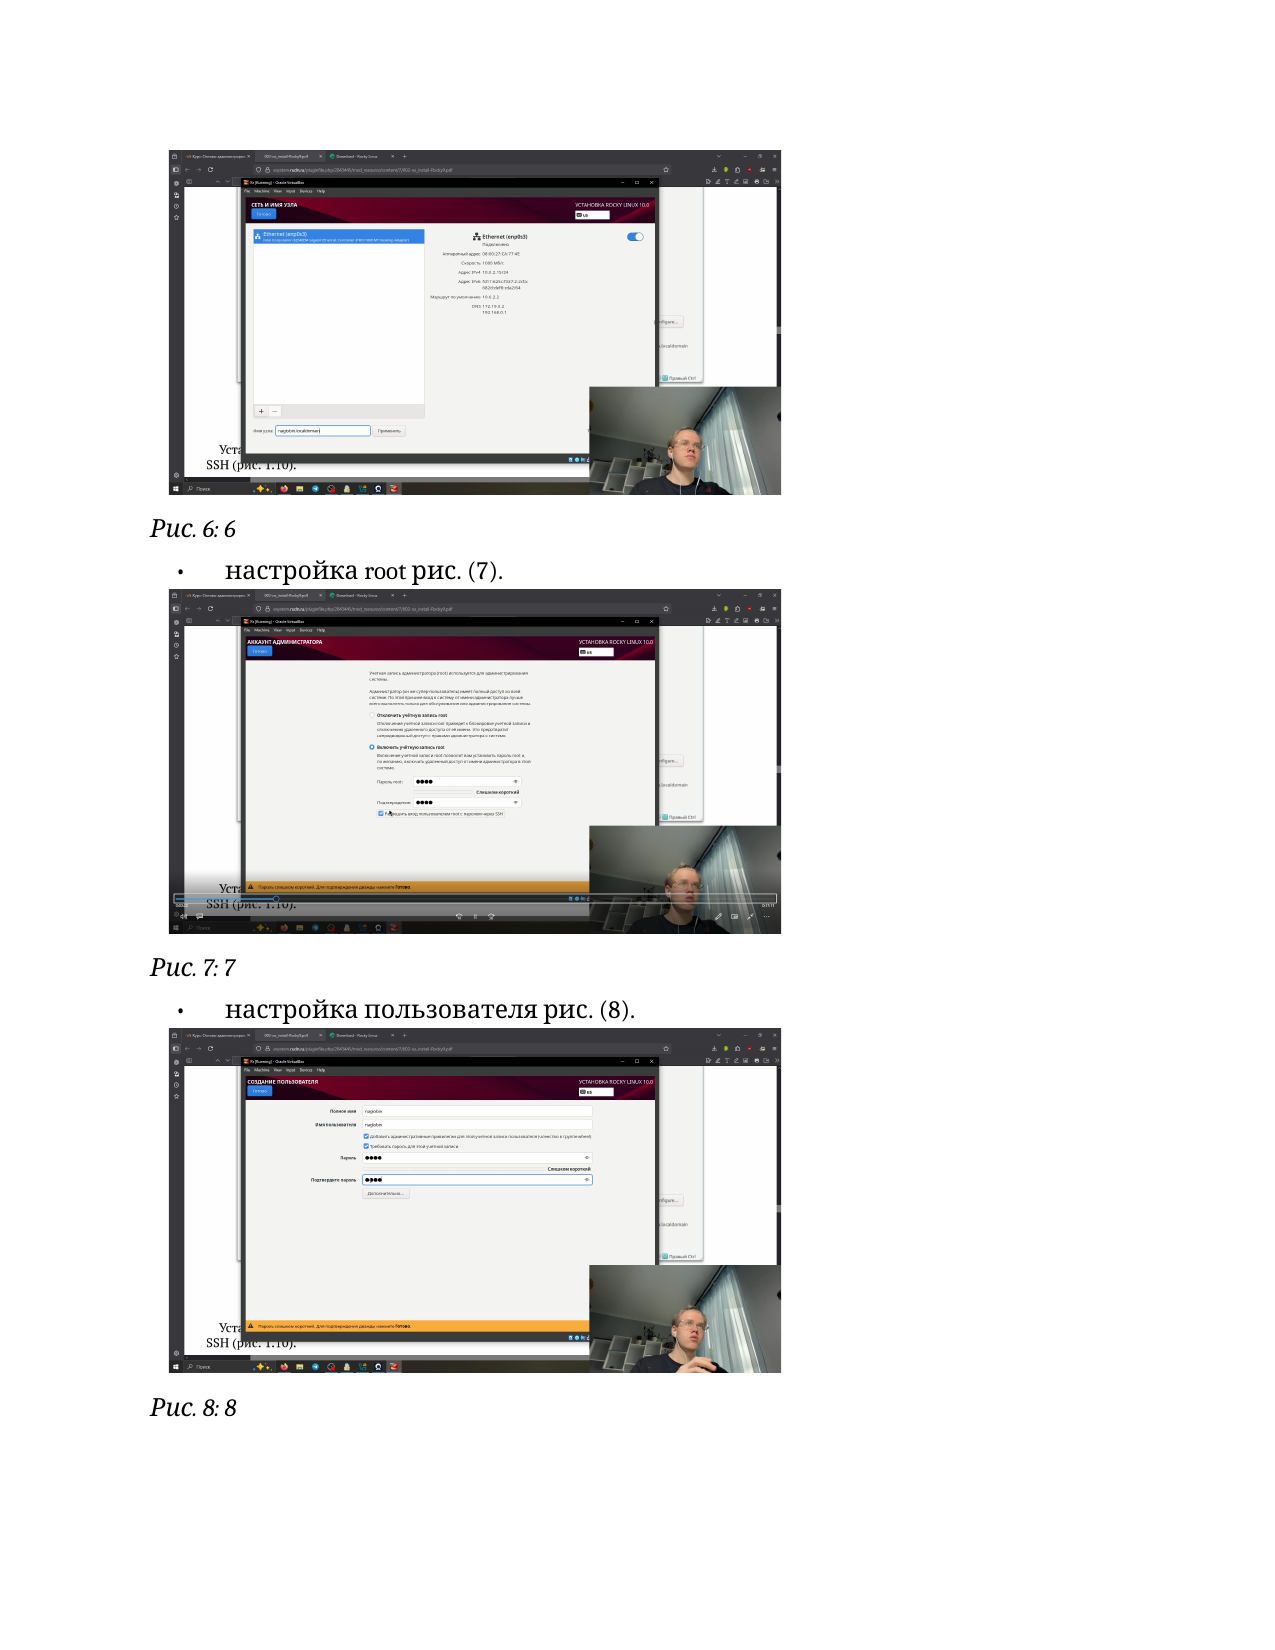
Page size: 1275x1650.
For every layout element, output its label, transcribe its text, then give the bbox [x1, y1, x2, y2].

picture [168, 150, 782, 495]
picture [168, 1028, 782, 1373]
text Рис. 7: 7 [150, 954, 1125, 983]
list настройка root рис. (7). [175, 557, 1125, 585]
picture [168, 589, 782, 934]
list настройка пользователя рис. (8). [175, 996, 1125, 1024]
text Рис. 8: 8 [150, 1393, 1125, 1422]
text Рис. 6: 6 [150, 515, 1125, 544]
